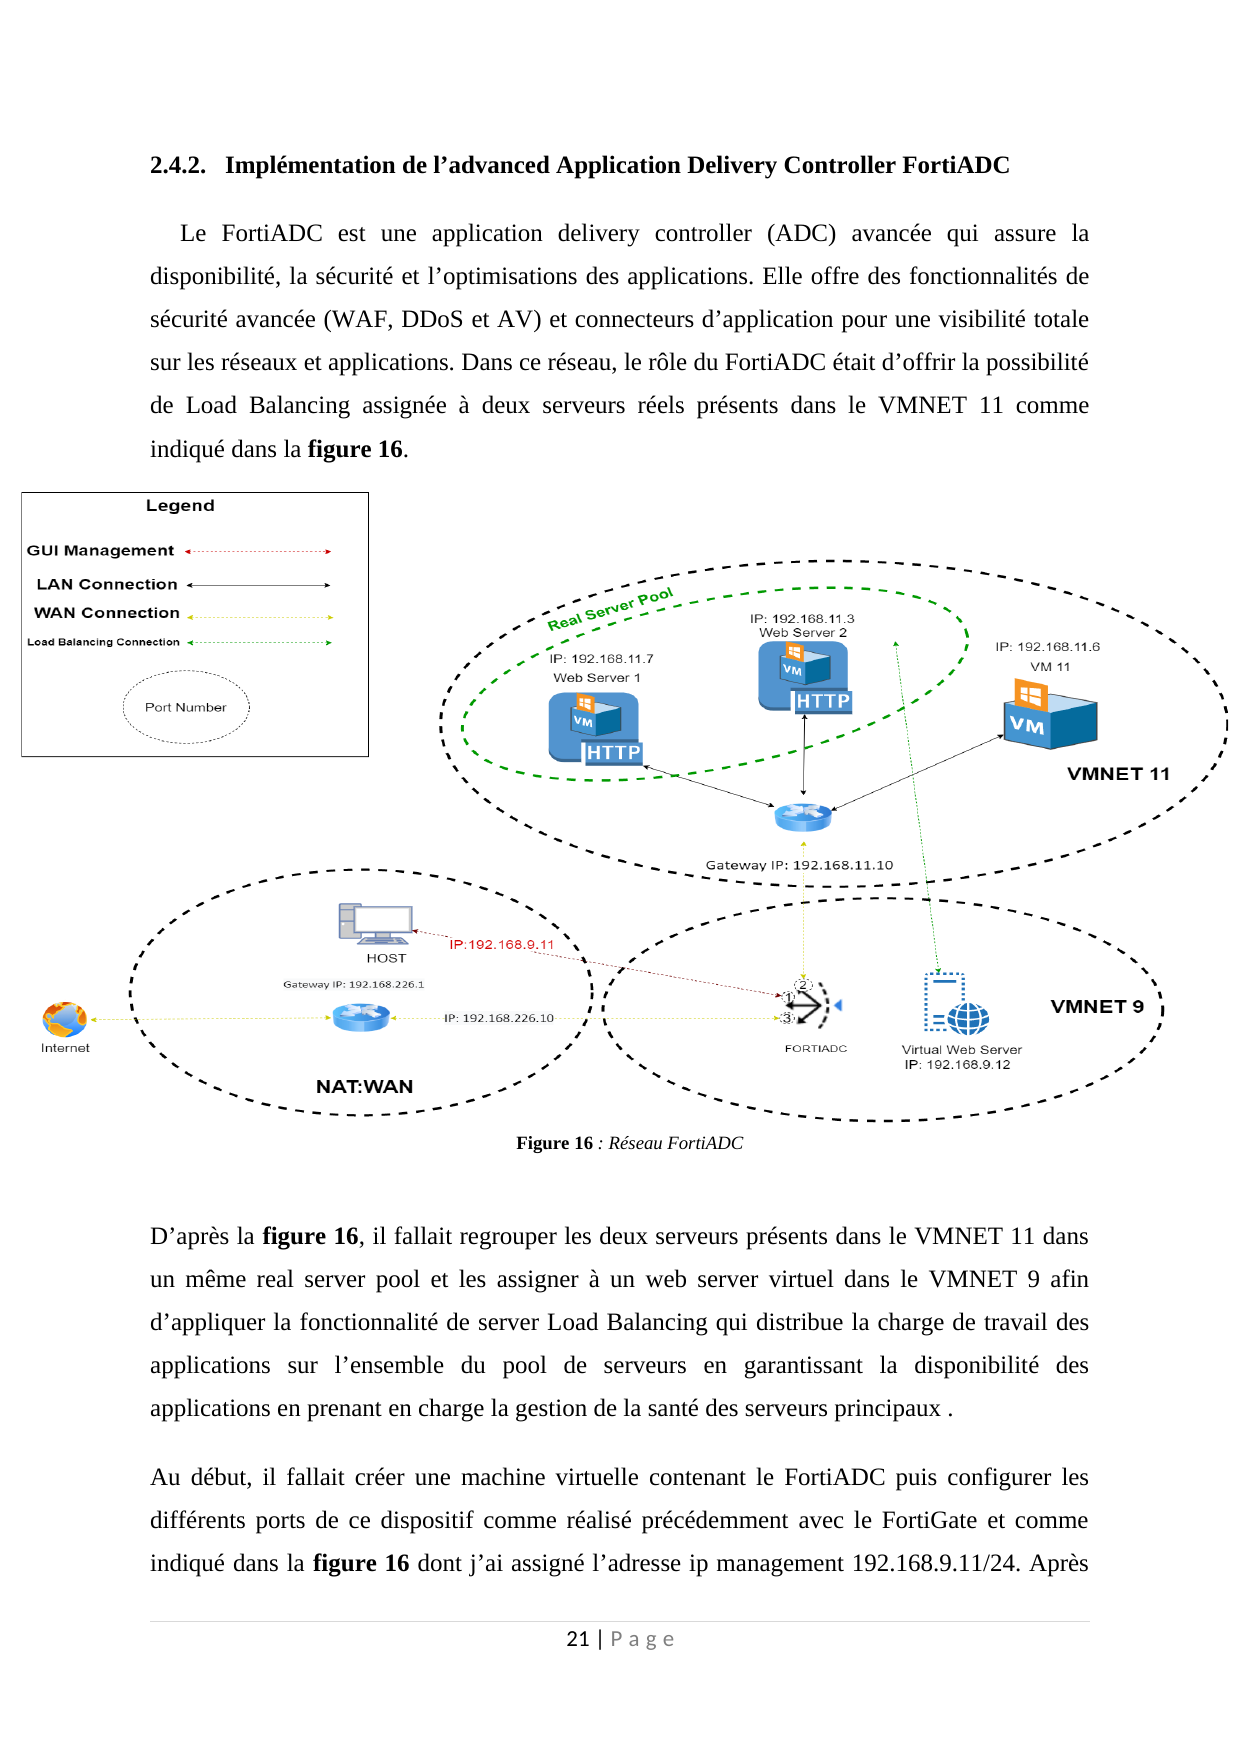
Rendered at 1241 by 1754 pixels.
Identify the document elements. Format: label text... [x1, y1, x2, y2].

text 2.4.2. Implémentation de l’advanced Application Delivery Controller FortiADC [150, 150, 1090, 179]
picture [14, 492, 1229, 1168]
text Le FortiADC est une application delivery controller (ADC) avancée qui assure la disponibilité, la sécurité et l’optimisations des applications. Elle offre des fonctionnalités de sécurité avancée (WAF, DDoS et AV) et connecteurs d’application pour une visibilité totale sur les réseaux et applications. Dans ce réseau, le rôle du FortiADC était d’offrir la possibilité de Load Balancing assignée à deux serveurs réels présents dans le VMNET 11 comme indiqué dans la figure 16. [150, 218, 1090, 462]
text D’après la figure 16, il fallait regrouper les deux serveurs présents dans le VMNET 11 dans un même real server pool et les assigner à un web server virtuel dans le VMNET 9 afin d’appliquer la fonctionnalité de server Load Balancing qui distribue la charge de travail des applications sur l’ensemble du pool de serveurs en garantissant la disponibilité des applications en prenant en charge la gestion de la santé des serveurs principaux . [150, 1168, 1090, 1422]
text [150, 1462, 1090, 1577]
